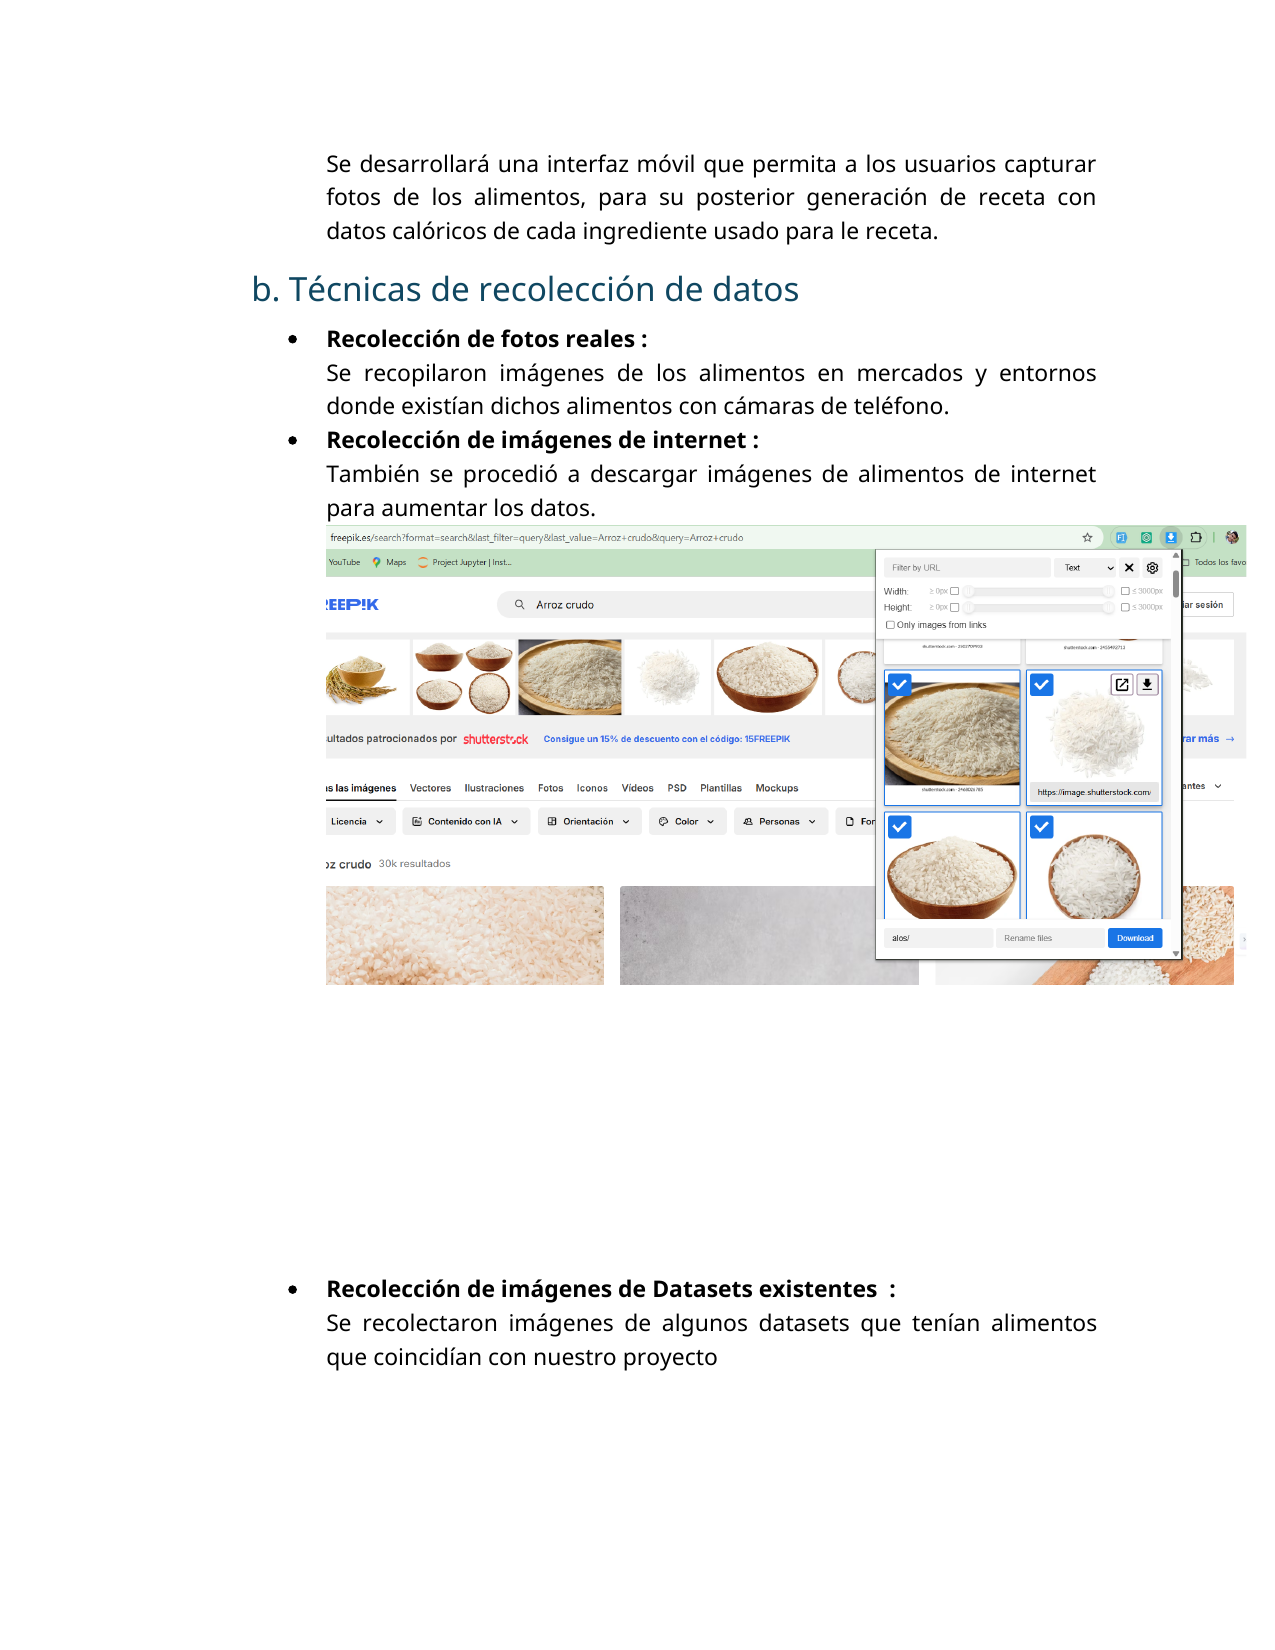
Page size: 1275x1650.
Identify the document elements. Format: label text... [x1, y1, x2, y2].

list Recolección de fotos reales : [288, 323, 1098, 354]
list Recolección de imágenes de internet : [288, 424, 1098, 455]
list También se procedió a descargar imágenes de alimentos de internet para aumentar los datos. [326, 458, 1098, 523]
list Se desarrollará una interfaz móvil que permita a los usuarios capturar fotos de los alimentos, para su posterior generación de receta con datos calóricos de cada ingrediente usado para le receta. [326, 148, 1098, 246]
list Recolección de imágenes de Datasets existentes : [288, 1273, 1098, 1304]
list Se recopilaron imágenes de los alimentos en mercados y entornos donde existían dichos alimentos con cámaras de teléfono. [326, 357, 1098, 422]
list Se recolectaron imágenes de algunos datasets que tenían alimentos que coincidían con nuestro proyecto [326, 1307, 1098, 1372]
subtitle Técnicas de recolección de datos [251, 266, 1098, 311]
picture [326, 525, 1247, 985]
